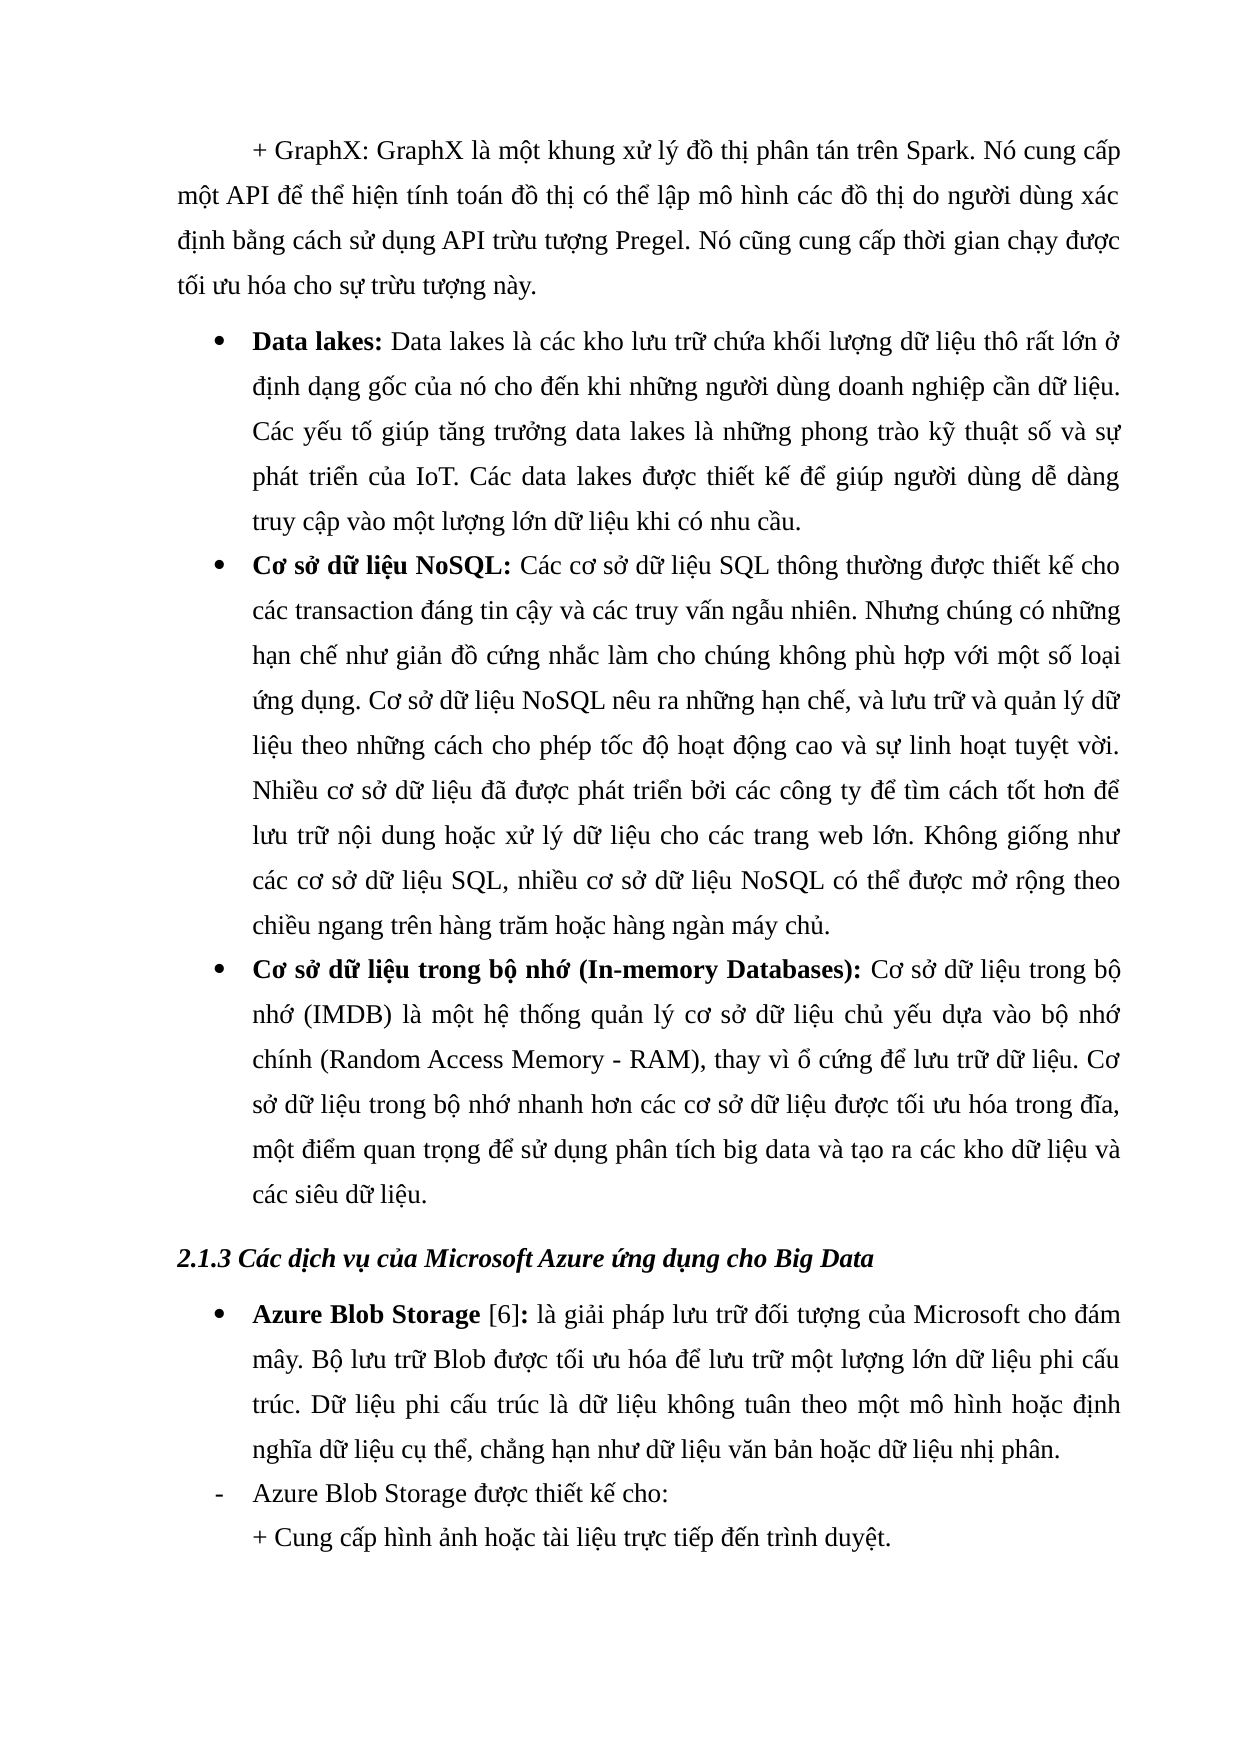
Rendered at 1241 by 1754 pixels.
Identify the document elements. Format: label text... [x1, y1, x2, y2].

list Azure Blob Storage được thiết kế cho: [214, 1474, 1122, 1511]
list Cơ sở dữ liệu NoSQL: Các cơ sở dữ liệu SQL thông thường được thiết kế cho các transaction đáng tin cậy và các truy vấn ngẫu nhiên. Nhưng chúng có những hạn chế như giản đồ cứng nhắc làm cho chúng không phù hợp với một số loại ứng dụng. Cơ sở dữ liệu NoSQL nêu ra những hạn chế, và lưu trữ và quản lý dữ liệu theo những cách cho phép tốc độ hoạt động cao và sự linh hoạt tuyệt vời. Nhiều cơ sở dữ liệu đã được phát triển bởi các công ty để tìm cách tốt hơn để lưu trữ nội dung hoặc xử lý dữ liệu cho các trang web lớn. Không giống như các cơ sở dữ liệu SQL, nhiều cơ sở dữ liệu NoSQL có thể được mở rộng theo chiều ngang trên hàng trăm hoặc hàng ngàn máy chủ. [214, 546, 1122, 943]
list Data lakes: Data lakes là các kho lưu trữ chứa khối lượng dữ liệu thô rất lớn ở định dạng gốc của nó cho đến khi những người dùng doanh nghiệp cần dữ liệu. Các yếu tố giúp tăng trưởng data lakes là những phong trào kỹ thuật số và sự phát triển của IoT. Các data lakes được thiết kế để giúp người dùng dễ dàng truy cập vào một lượng lớn dữ liệu khi có nhu cầu. [214, 322, 1122, 540]
subtitle Các dịch vụ của Microsoft Azure ứng dụng cho Big Data [177, 1239, 1122, 1277]
list + Cung cấp hình ảnh hoặc tài liệu trực tiếp đến trình duyệt. [252, 1518, 1122, 1555]
list Cơ sở dữ liệu trong bộ nhớ (In-memory Databases): Cơ sở dữ liệu trong bộ nhớ (IMDB) là một hệ thống quản lý cơ sở dữ liệu chủ yếu dựa vào bộ nhớ chính (Random Access Memory - RAM), thay vì ổ cứng để lưu trữ dữ liệu. Cơ sở dữ liệu trong bộ nhớ nhanh hơn các cơ sở dữ liệu được tối ưu hóa trong đĩa, một điểm quan trọng để sử dụng phân tích big data và tạo ra các kho dữ liệu và các siêu dữ liệu. [214, 950, 1122, 1212]
list Azure Blob Storage: là giải pháp lưu trữ đối tượng của Microsoft cho đám mây. Bộ lưu trữ Blob được tối ưu hóa để lưu trữ một lượng lớn dữ liệu phi cấu trúc. Dữ liệu phi cấu trúc là dữ liệu không tuân theo một mô hình hoặc định nghĩa dữ liệu cụ thể, chẳng hạn như dữ liệu văn bản hoặc dữ liệu nhị phân. [214, 1295, 1122, 1468]
text + GraphX: GraphX ​​là một khung xử lý đồ thị phân tán trên Spark. Nó cung cấp một API để thể hiện tính toán đồ thị có thể lập mô hình các đồ thị do người dùng xác định bằng cách sử dụng API trừu tượng Pregel. Nó cũng cung cấp thời gian chạy được tối ưu hóa cho sự trừu tượng này. [177, 131, 1122, 304]
